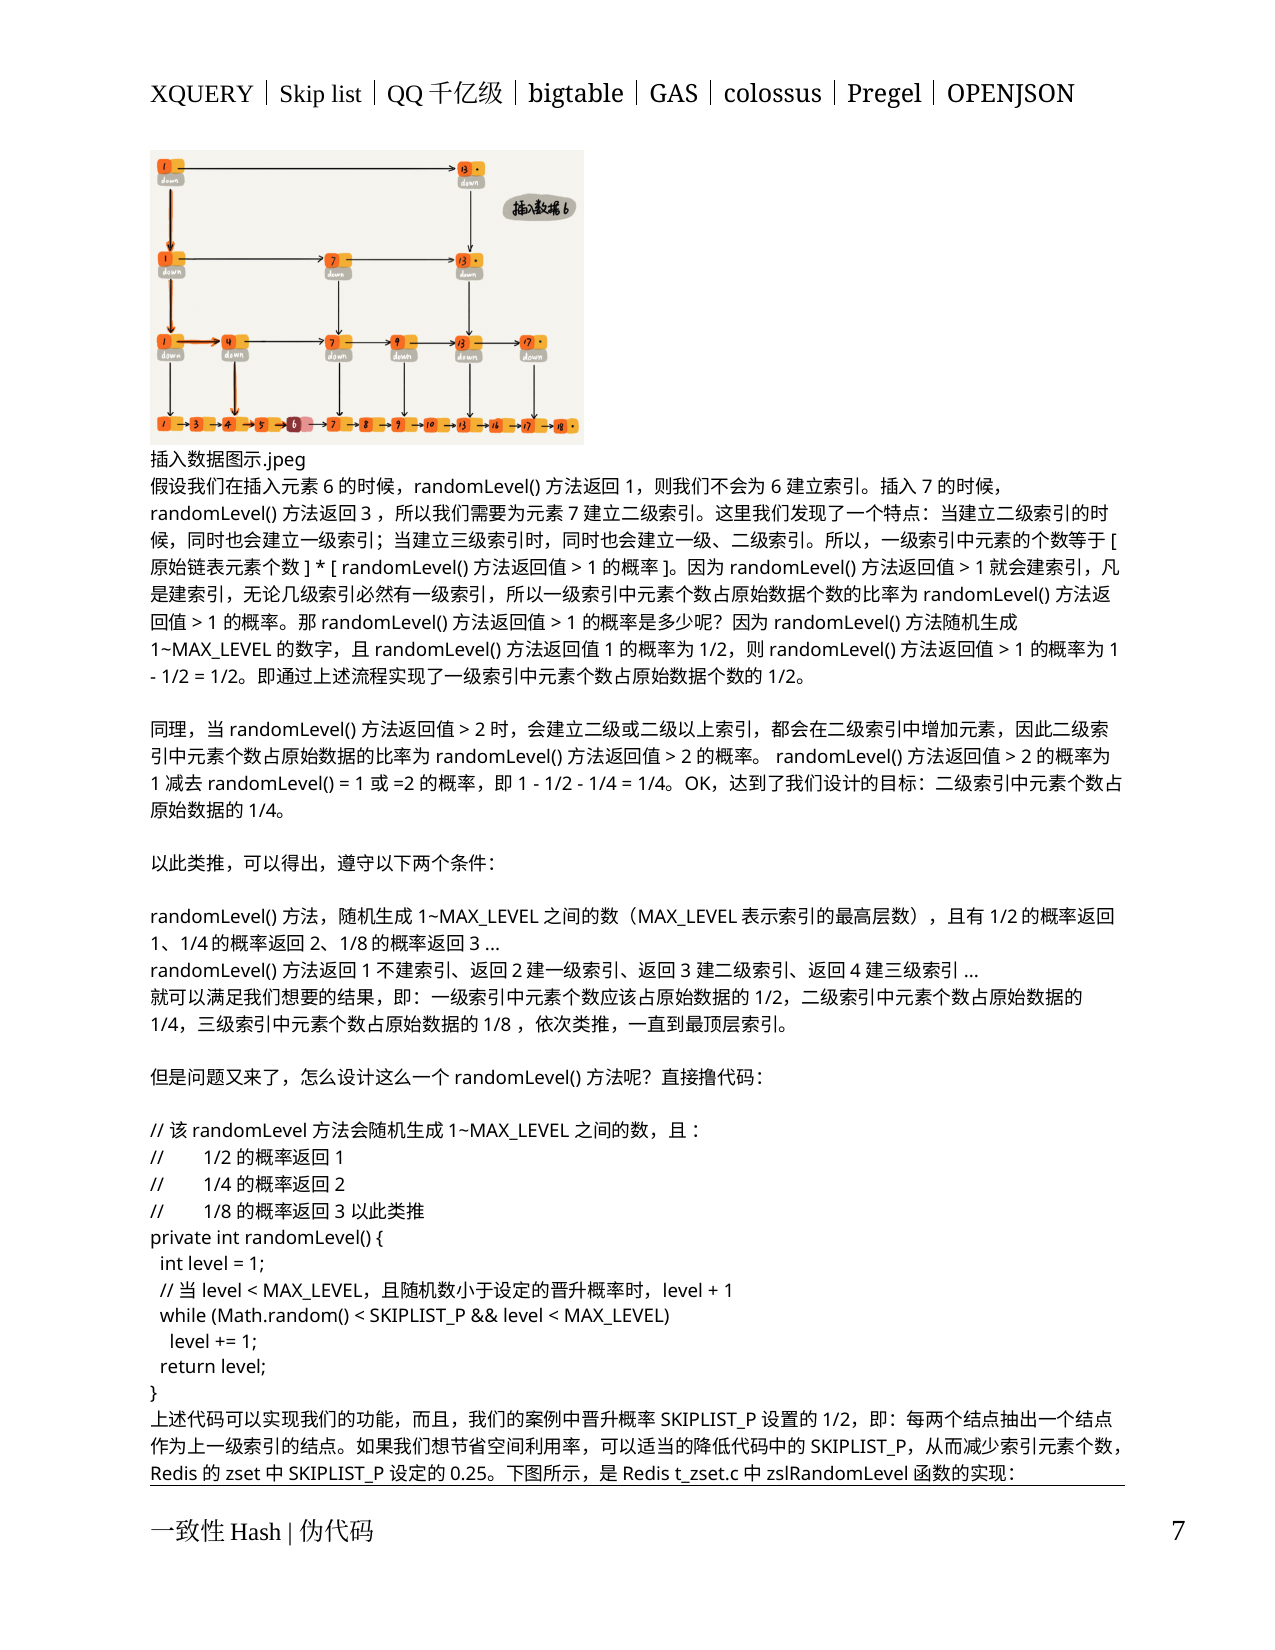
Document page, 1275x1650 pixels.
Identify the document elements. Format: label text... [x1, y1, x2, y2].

text int level = 1; [150, 1250, 1125, 1275]
text 以此类推，可以得出，遵守以下两个条件： [150, 849, 1125, 876]
text level += 1; [150, 1328, 1125, 1353]
text 但是问题又来了，怎么设计这么一个 randomLevel() 方法呢？直接撸代码： [150, 1063, 1125, 1090]
text 上述代码可以实现我们的功能，而且，我们的案例中晋升概率 SKIPLIST_P 设置的 1/2，即：每两个结点抽出一个结点作为上一级索引的结点。如果我们想节省空间利用率，可以适当的降低代码中的 SKIPLIST_P，从而减少索引元素个数，Redis 的 zset 中 SKIPLIST_P 设定的 0.25。下图所示，是Redis t_zset.c 中 zslRandomLevel 函数的实现： [150, 1404, 1125, 1485]
picture [150, 150, 584, 445]
text 插入数据图示.jpeg [150, 444, 1125, 471]
text 同理，当 randomLevel() 方法返回值 > 2 时，会建立二级或二级以上索引，都会在二级索引中增加元素，因此二级索引中元素个数占原始数据的比率为 randomLevel() 方法返回值 > 2 的概率。 randomLevel() 方法返回值 > 2 的概率为 1 减去 randomLevel() = 1 或 =2 的概率，即 1 - 1/2 - 1/4 = 1/4。OK，达到了我们设计的目标：二级索引中元素个数占原始数据的 1/4。 [150, 714, 1125, 823]
text 就可以满足我们想要的结果，即：一级索引中元素个数应该占原始数据的 1/2，二级索引中元素个数占原始数据的 1/4，三级索引中元素个数占原始数据的 1/8 ，依次类推，一直到最顶层索引。 [150, 983, 1125, 1037]
text } [150, 1379, 1125, 1404]
text 假设我们在插入元素 6 的时候，randomLevel() 方法返回 1，则我们不会为 6 建立索引。插入 7 的时候，randomLevel() 方法返回3 ，所以我们需要为元素 7 建立二级索引。这里我们发现了一个特点：当建立二级索引的时候，同时也会建立一级索引；当建立三级索引时，同时也会建立一级、二级索引。所以，一级索引中元素的个数等于 [ 原始链表元素个数 ] * [ randomLevel() 方法返回值 > 1 的概率 ]。因为 randomLevel() 方法返回值 > 1就会建索引，凡是建索引，无论几级索引必然有一级索引，所以一级索引中元素个数占原始数据个数的比率为 randomLevel() 方法返回值 > 1 的概率。那 randomLevel() 方法返回值 > 1 的概率是多少呢？因为 randomLevel() 方法随机生成 1~MAX_LEVEL 的数字，且 randomLevel() 方法返回值 1 的概率为 1/2，则 randomLevel() 方法返回值 > 1 的概率为 1 - 1/2 = 1/2。即通过上述流程实现了一级索引中元素个数占原始数据个数的 1/2。 [150, 471, 1125, 689]
text // 当 level < MAX_LEVEL，且随机数小于设定的晋升概率时，level + 1 [150, 1275, 1125, 1302]
text // 1/4 的概率返回 2 [150, 1170, 1125, 1197]
text while (Math.random() < SKIPLIST_P && level < MAX_LEVEL) [150, 1302, 1125, 1328]
text randomLevel() 方法，随机生成 1~MAX_LEVEL 之间的数（MAX_LEVEL表示索引的最高层数），且有 1/2的概率返回 1、1/4的概率返回 2、1/8的概率返回 3 ... [150, 901, 1125, 956]
text randomLevel() 方法返回 1 不建索引、返回2建一级索引、返回 3 建二级索引、返回 4 建三级索引 ... [150, 956, 1125, 983]
text // 1/8 的概率返回 3 以此类推 [150, 1197, 1125, 1224]
text // 1/2 的概率返回 1 [150, 1143, 1125, 1170]
text return level; [150, 1353, 1125, 1379]
text // 该 randomLevel 方法会随机生成 1~MAX_LEVEL 之间的数，且 ： [150, 1116, 1125, 1143]
text private int randomLevel() { [150, 1224, 1125, 1250]
